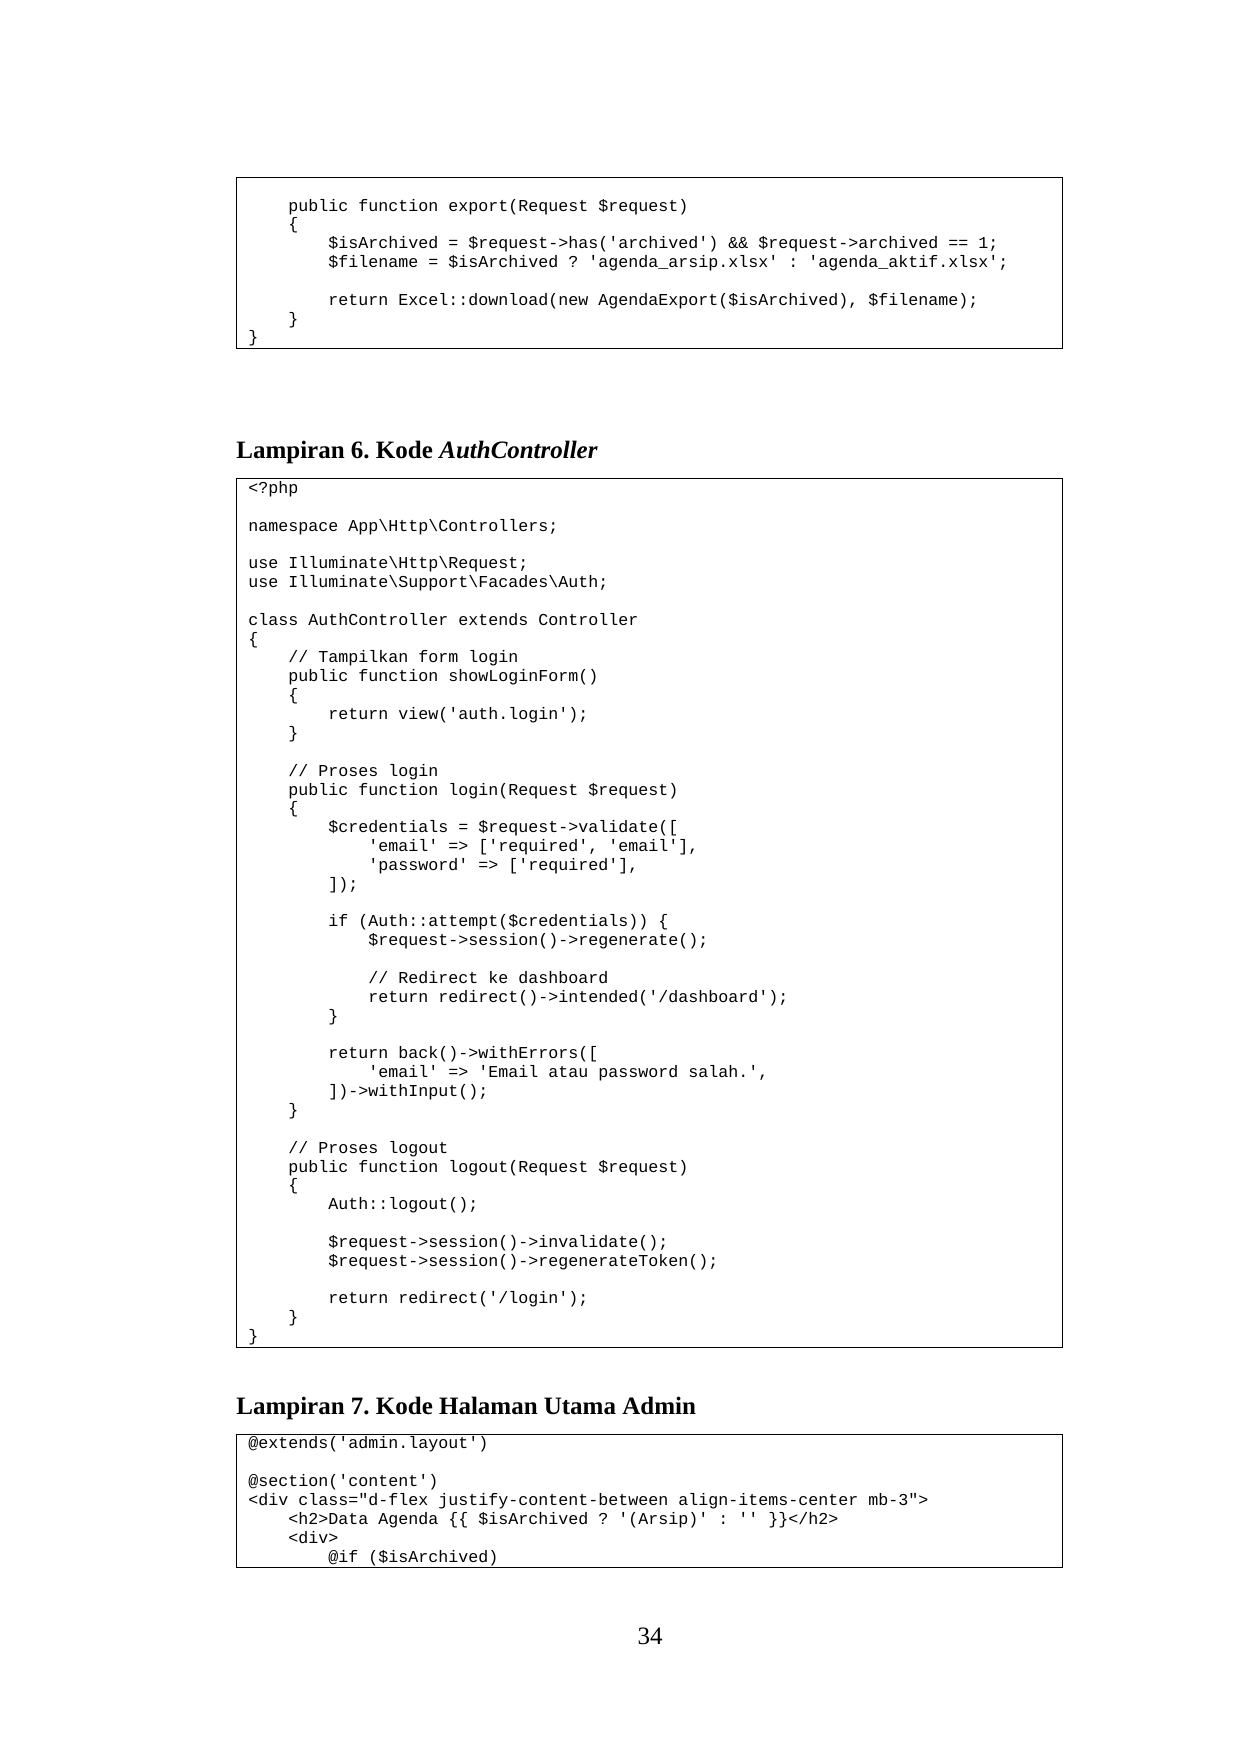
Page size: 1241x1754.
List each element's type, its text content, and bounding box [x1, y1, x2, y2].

text Lampiran 7. Kode Halaman Utama Admin [236, 1391, 1152, 1419]
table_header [237, 178, 1062, 348]
table_header <?php namespace App\Http\Controllers; use Illuminate\Http\Request; use Illuminate\Support\Facades\Auth; class AuthController extends Controller { // Tampilkan form login public function showLoginForm() { return view('auth.login'); } // Proses login public function login(Request $request) { $credentials = $request->validate([ 'email' => ['required', 'email'], 'password' => ['required'], ]); if (Auth::attempt($credentials)) { $request->session()->regenerate(); // Redirect ke dashboard return redirect()->intended('/dashboard'); } return back()->withErrors([ 'email' => 'Email atau password salah.', ])->withInput(); } // Proses logout public function logout(Request $request) { Auth::logout(); $request->session()->invalidate(); $request->session()->regenerateToken(); return redirect('/login'); } } [237, 479, 1062, 1347]
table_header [237, 1435, 1062, 1567]
text Lampiran 6. Kode AuthController [236, 435, 1152, 464]
